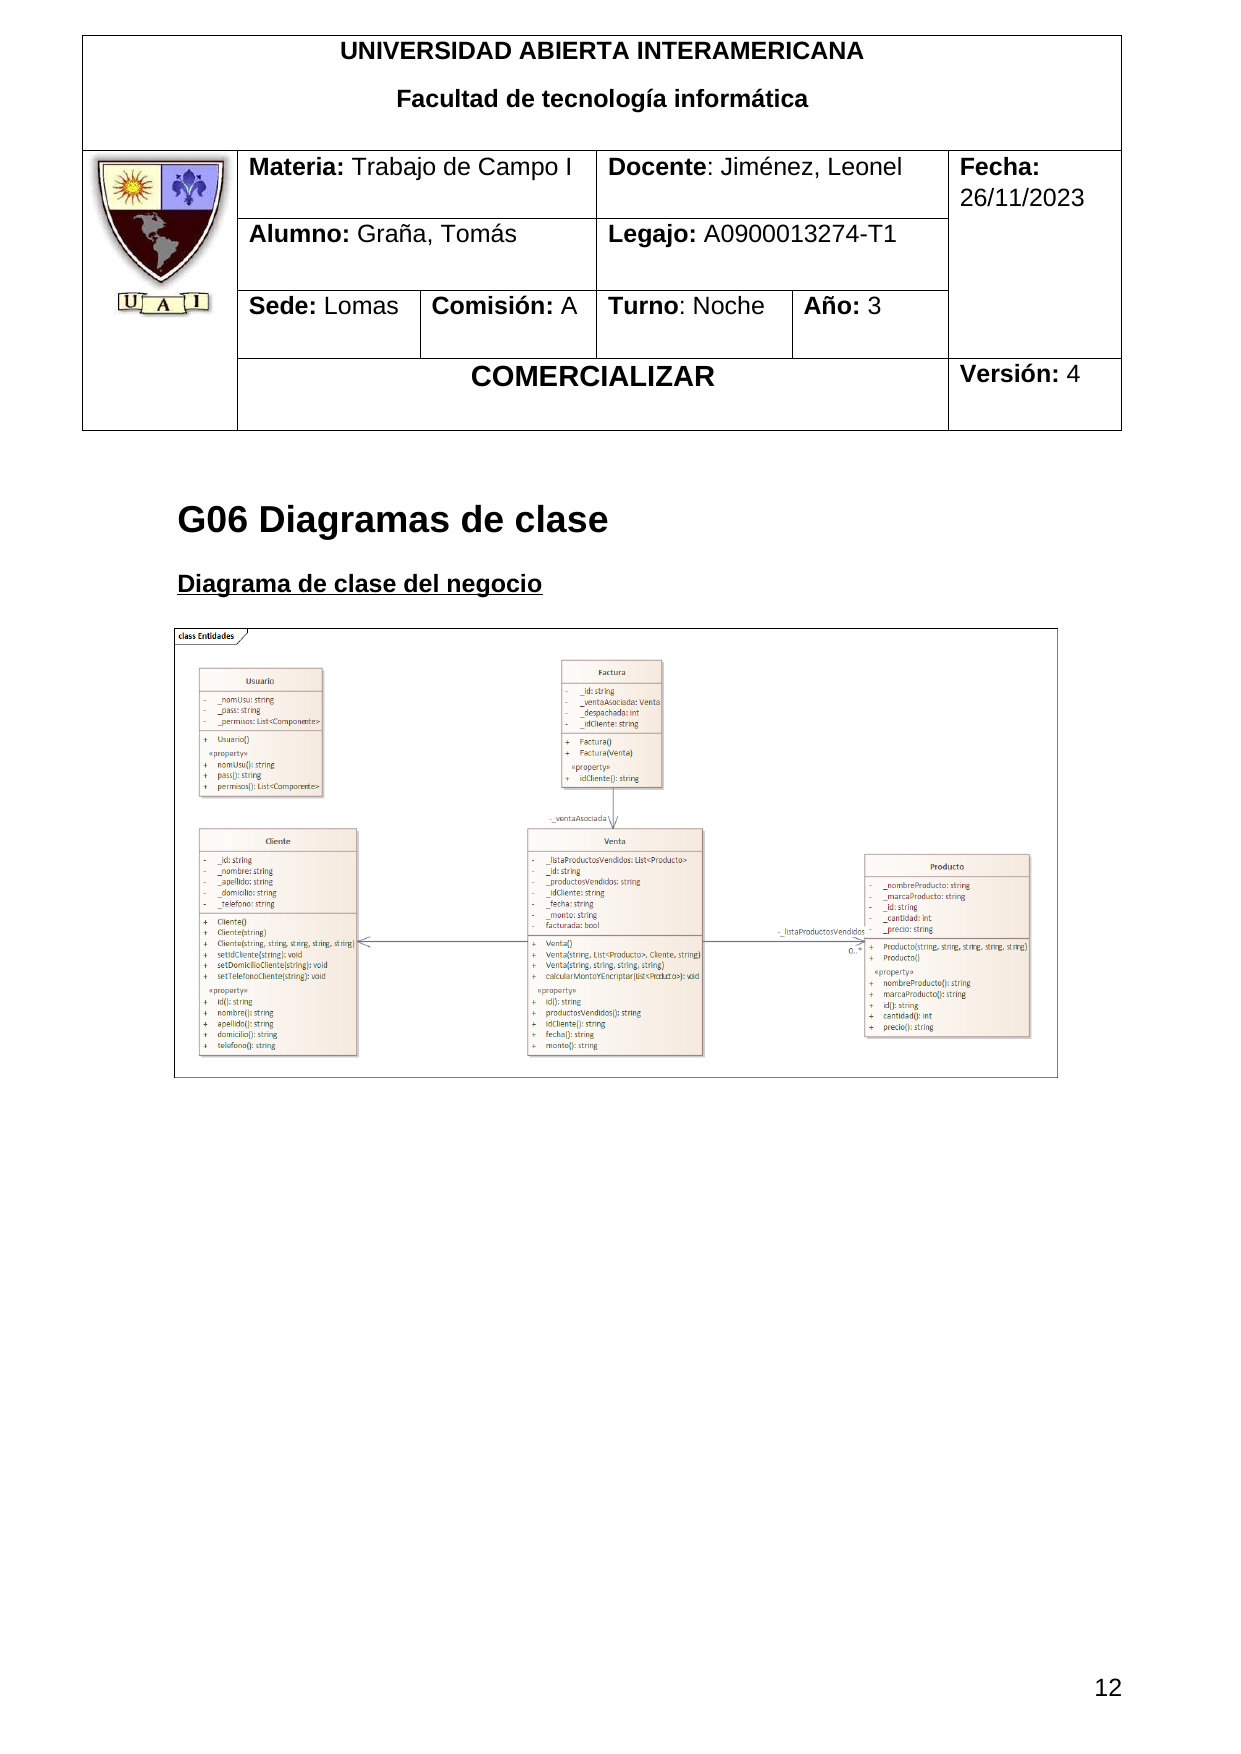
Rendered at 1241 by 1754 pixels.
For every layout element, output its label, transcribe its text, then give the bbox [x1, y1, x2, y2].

subtitle Diagrama de clase del negocio [177, 569, 1122, 598]
subtitle G06 Diagramas de clase [177, 497, 1122, 540]
picture [87, 151, 234, 320]
picture [169, 623, 1062, 1082]
